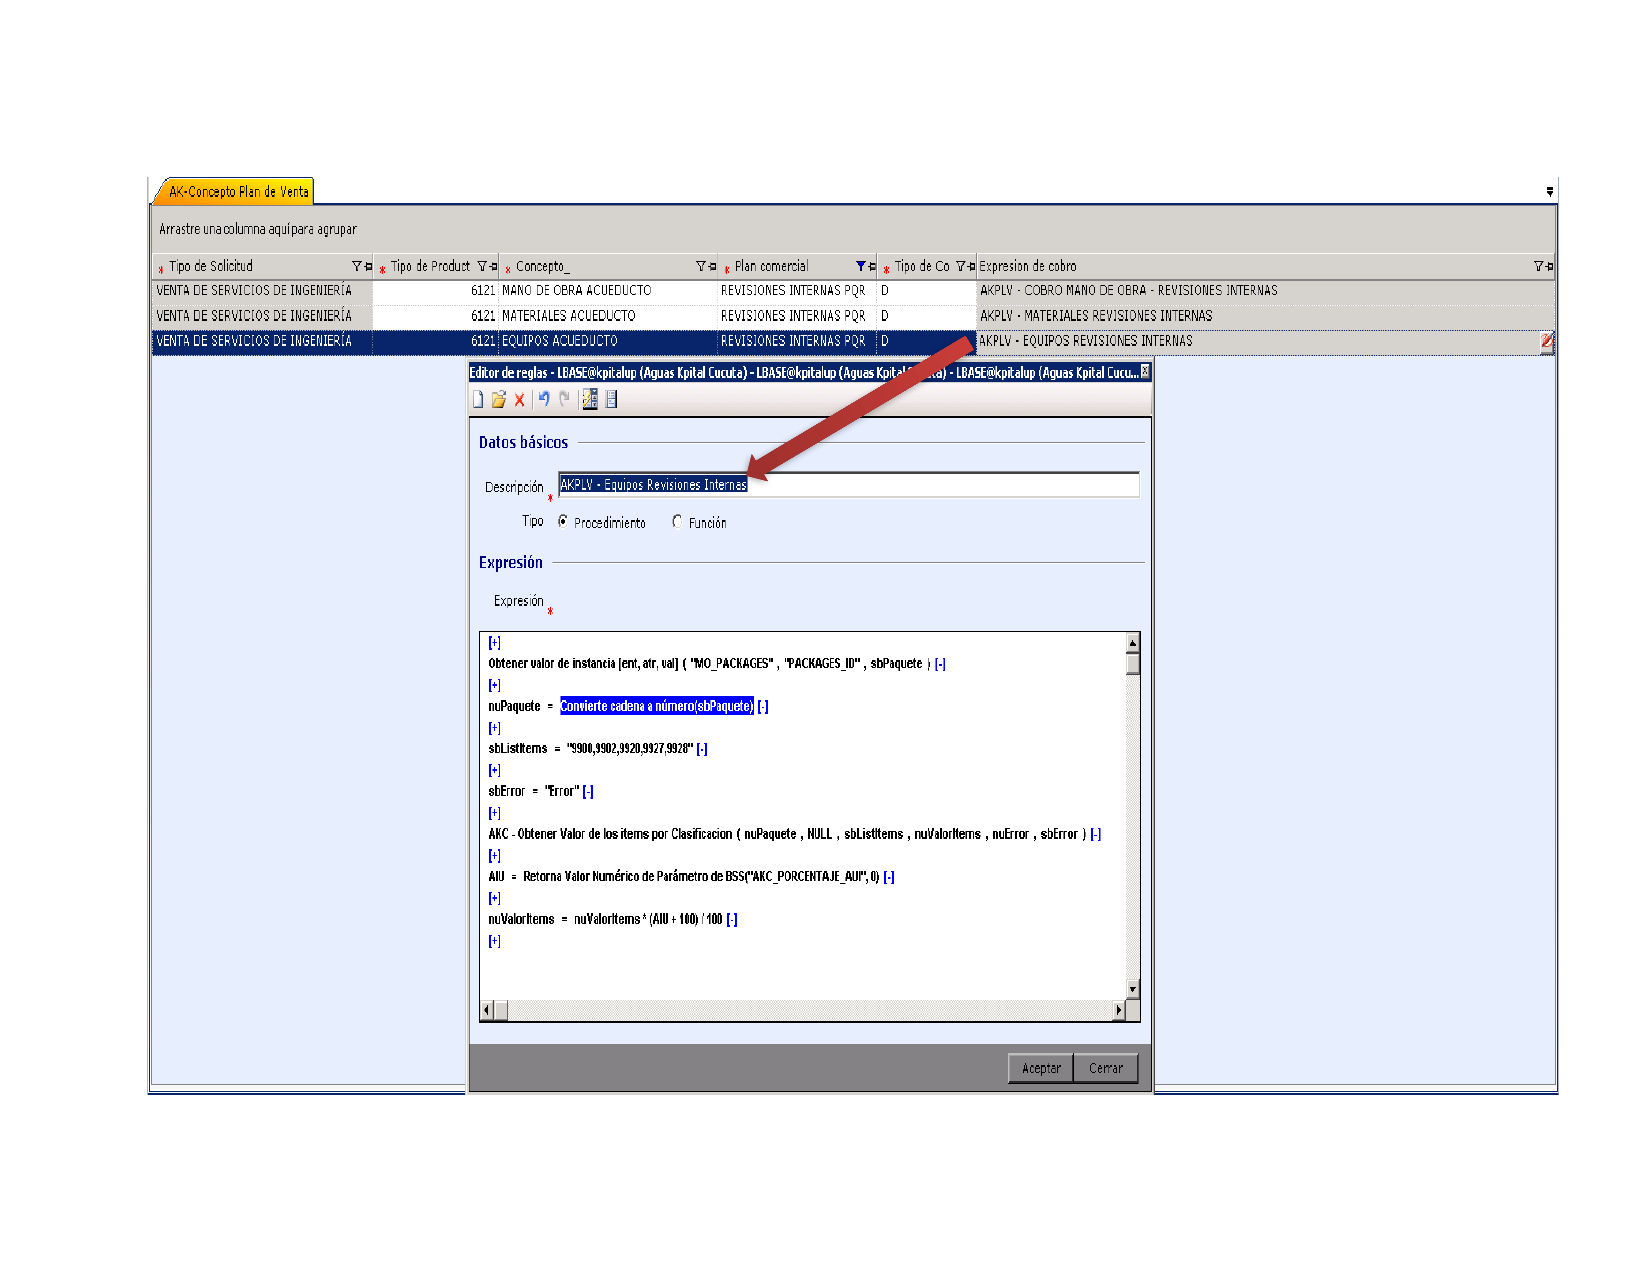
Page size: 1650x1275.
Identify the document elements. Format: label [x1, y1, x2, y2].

picture [147, 177, 1559, 1095]
